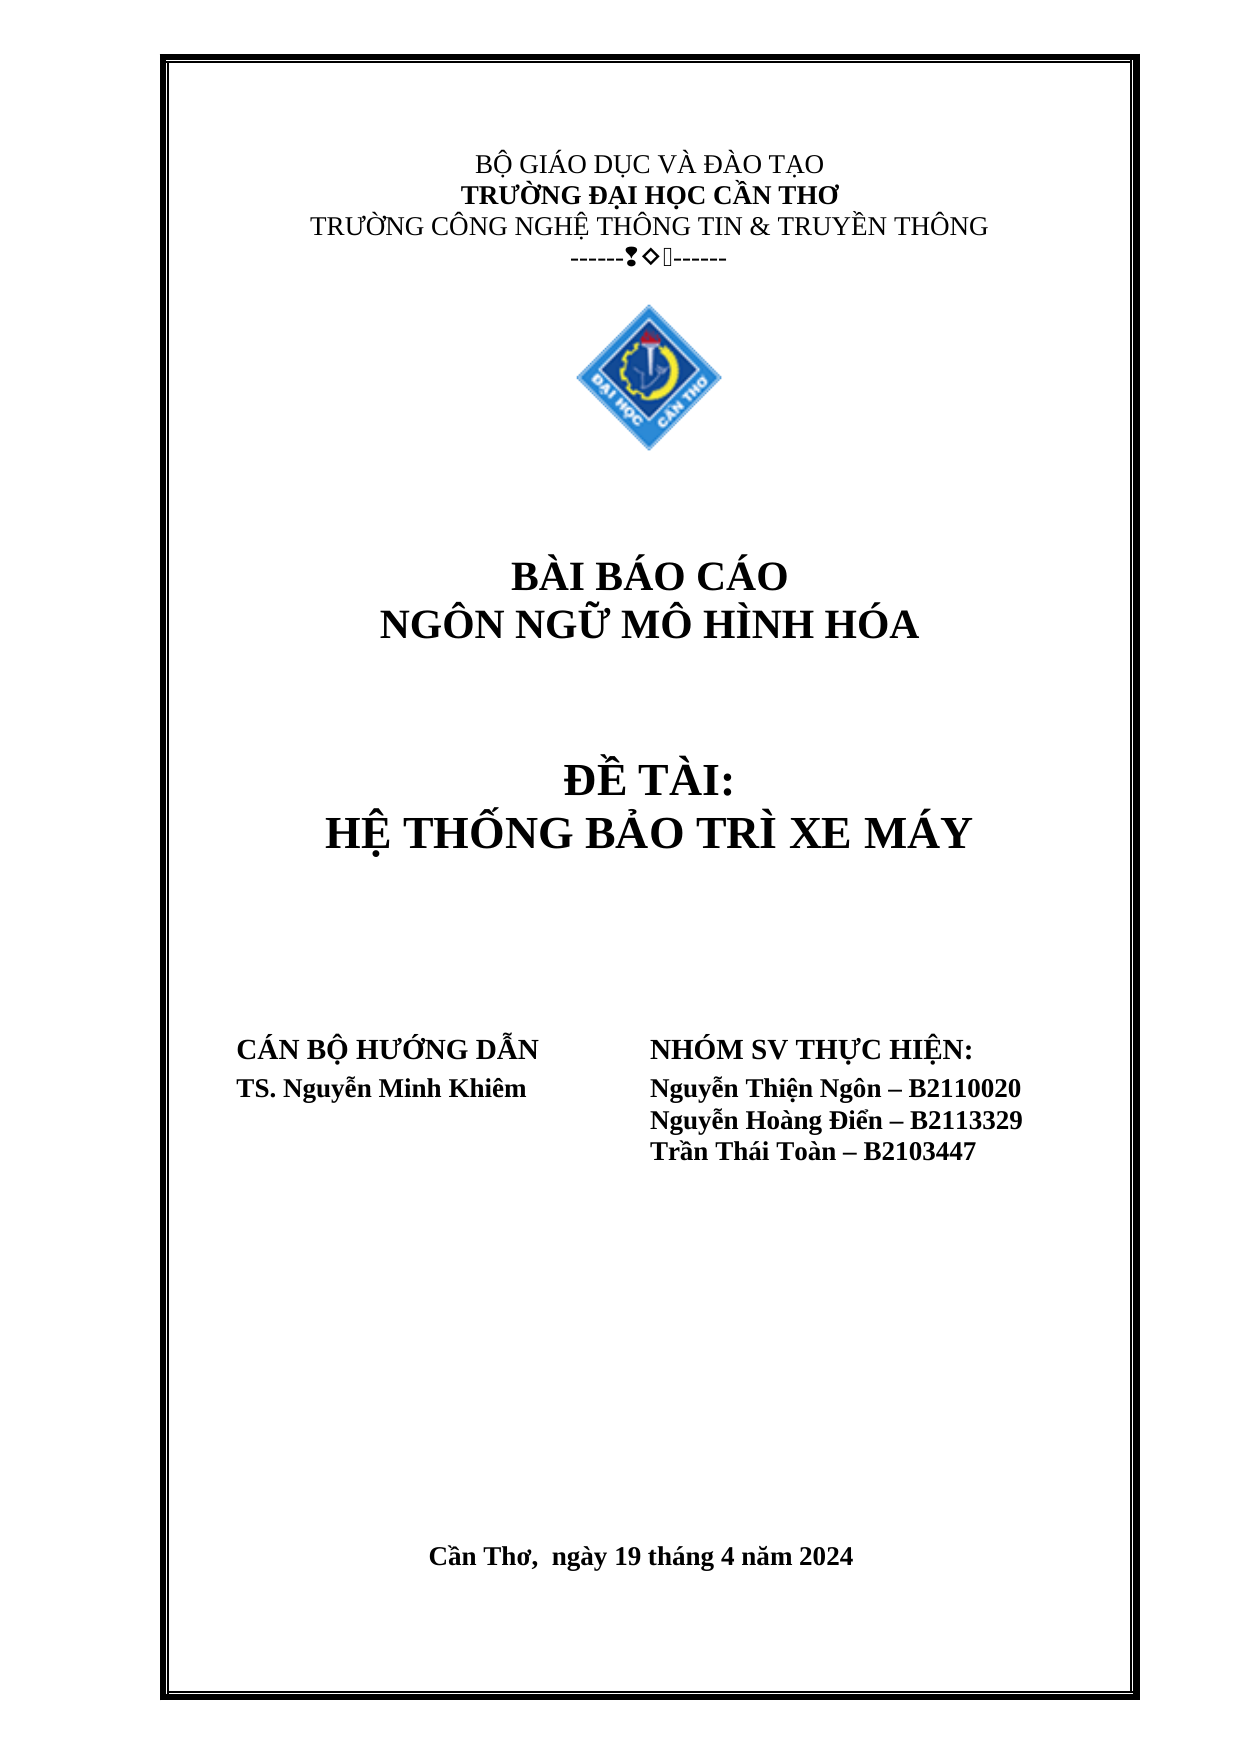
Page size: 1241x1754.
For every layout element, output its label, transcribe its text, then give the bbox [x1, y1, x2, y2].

text ĐỀ TÀI: [177, 753, 1122, 806]
text TRƯỜNG CÔNG NGHỆ THÔNG TIN & TRUYỀN THÔNG [177, 210, 1122, 241]
picture [575, 303, 724, 453]
text CÁN BỘ HƯỚNG DẪN NHÓM SV THỰC HIỆN: [192, 1032, 1122, 1066]
text TRƯỜNG ĐẠI HỌC CẦN THƠ [177, 179, 1122, 210]
text Trần Thái Toàn – B2103447 [177, 1135, 1122, 1166]
text Nguyễn Hoàng Điển – B2113329 [177, 1104, 1122, 1135]
text BỘ GIÁO DỤC VÀ ĐÀO TẠO [177, 148, 1122, 179]
text HỆ THỐNG BẢO TRÌ XE MÁY [177, 806, 1122, 858]
text ------------ [177, 241, 1122, 272]
text Cần Thơ, ngày 19 tháng 4 năm 2024 [428, 1540, 1122, 1571]
text TS. Nguyễn Minh Khiêm Nguyễn Thiện Ngôn – B2110020 [177, 1073, 1122, 1104]
text BÀI BÁO CÁO [177, 552, 1122, 599]
text NGÔN NGỮ MÔ HÌNH HÓA [177, 599, 1122, 647]
